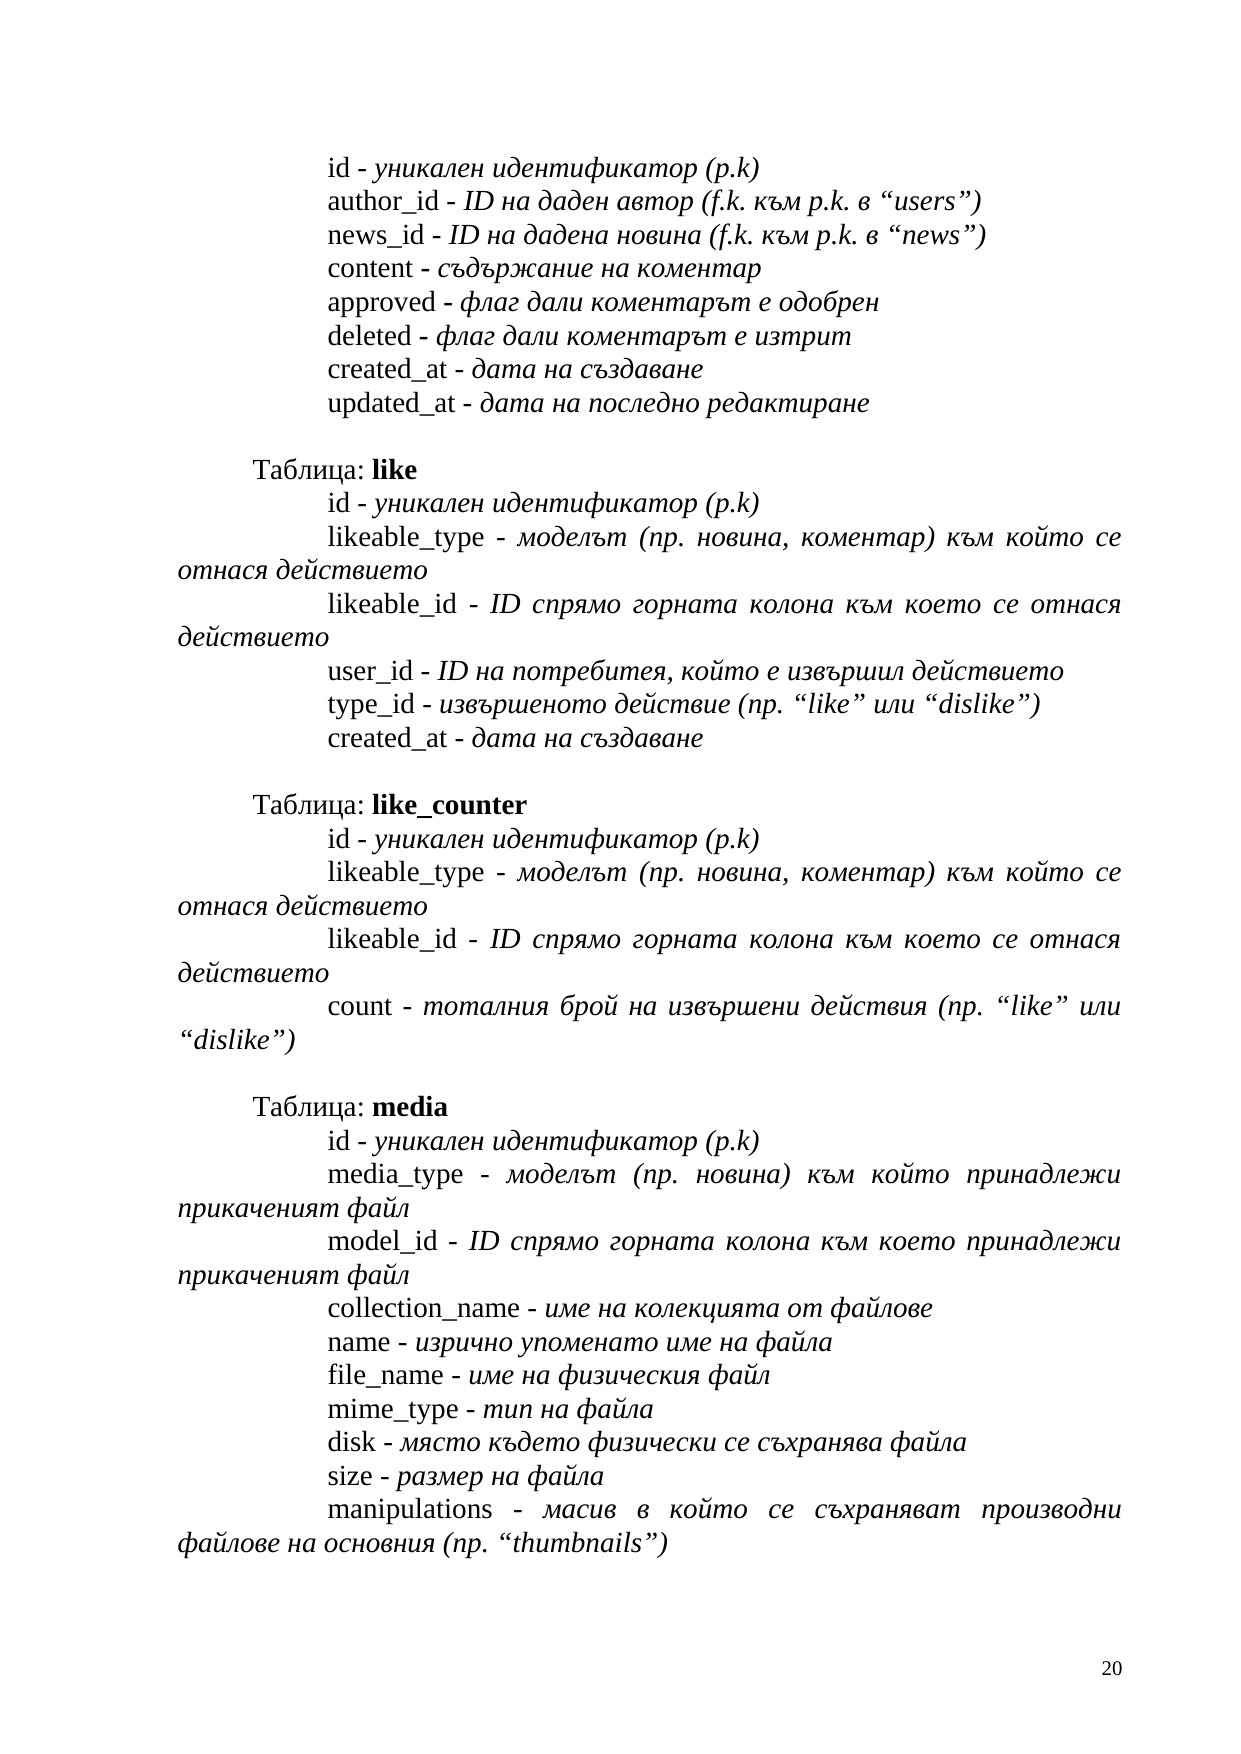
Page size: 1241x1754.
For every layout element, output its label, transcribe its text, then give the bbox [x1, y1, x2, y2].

text deleted - флаг дали коментарът е изтрит [177, 318, 1122, 351]
text model_id - ID спрямо горната колона към което принадлежи прикаченият файл [177, 1223, 1122, 1290]
text manipulations - масив в който се съхраняват производни файлове на основния (пр. “thumbnails”) [177, 1492, 1122, 1559]
text author_id - ID на даден автор (f.k. към p.k. в “users”) [177, 183, 1122, 217]
text approved - флаг дали коментарът е одобрен [177, 284, 1122, 318]
text created_at - дата на създаване [177, 720, 1122, 754]
text content - съдържание на коментар [177, 251, 1122, 284]
text user_id - ID на потребитея, който е извършил действието [177, 653, 1122, 687]
text id - уникален идентификатор (p.k) [177, 821, 1122, 854]
text Таблица: media [177, 1089, 1122, 1123]
text news_id - ID на дадена новина (f.k. към p.k. в “news”) [177, 217, 1122, 251]
text created_at - дата на създаване [177, 351, 1122, 385]
text type_id - извършеното действие (пр. “like” или “dislike”) [177, 687, 1122, 720]
text updated_at - дата на последно редактиране [177, 385, 1122, 418]
text likeable_type - моделът (пр. новина, коментар) към който се отнася действието [177, 854, 1122, 921]
text id - уникален идентификатор (p.k) [177, 150, 1122, 183]
text mime_type - тип на файла [177, 1391, 1122, 1424]
text Таблица: like [177, 452, 1122, 485]
text Таблица: like_counter [177, 787, 1122, 821]
text likeable_type - моделът (пр. новина, коментар) към който се отнася действието [177, 519, 1122, 586]
text id - уникален идентификатор (p.k) [177, 485, 1122, 519]
text name - изрично упоменато име на файла [177, 1324, 1122, 1357]
text likeable_id - ID спрямо горната колона към което се отнася действието [177, 586, 1122, 653]
text collection_name - име на колекцията от файлове [177, 1290, 1122, 1324]
text count - тоталния брой на извършени действия (пр. “like” или “dislike”) [177, 988, 1122, 1056]
text size - размер на файла [177, 1458, 1122, 1492]
text likeable_id - ID спрямо горната колона към което се отнася действието [177, 921, 1122, 988]
text media_type - моделът (пр. новина) към който принадлежи прикаченият файл [177, 1156, 1122, 1223]
text file_name - име на физическия файл [177, 1357, 1122, 1391]
text disk - място където физически се съхранява файла [177, 1424, 1122, 1458]
text id - уникален идентификатор (p.k) [177, 1123, 1122, 1156]
